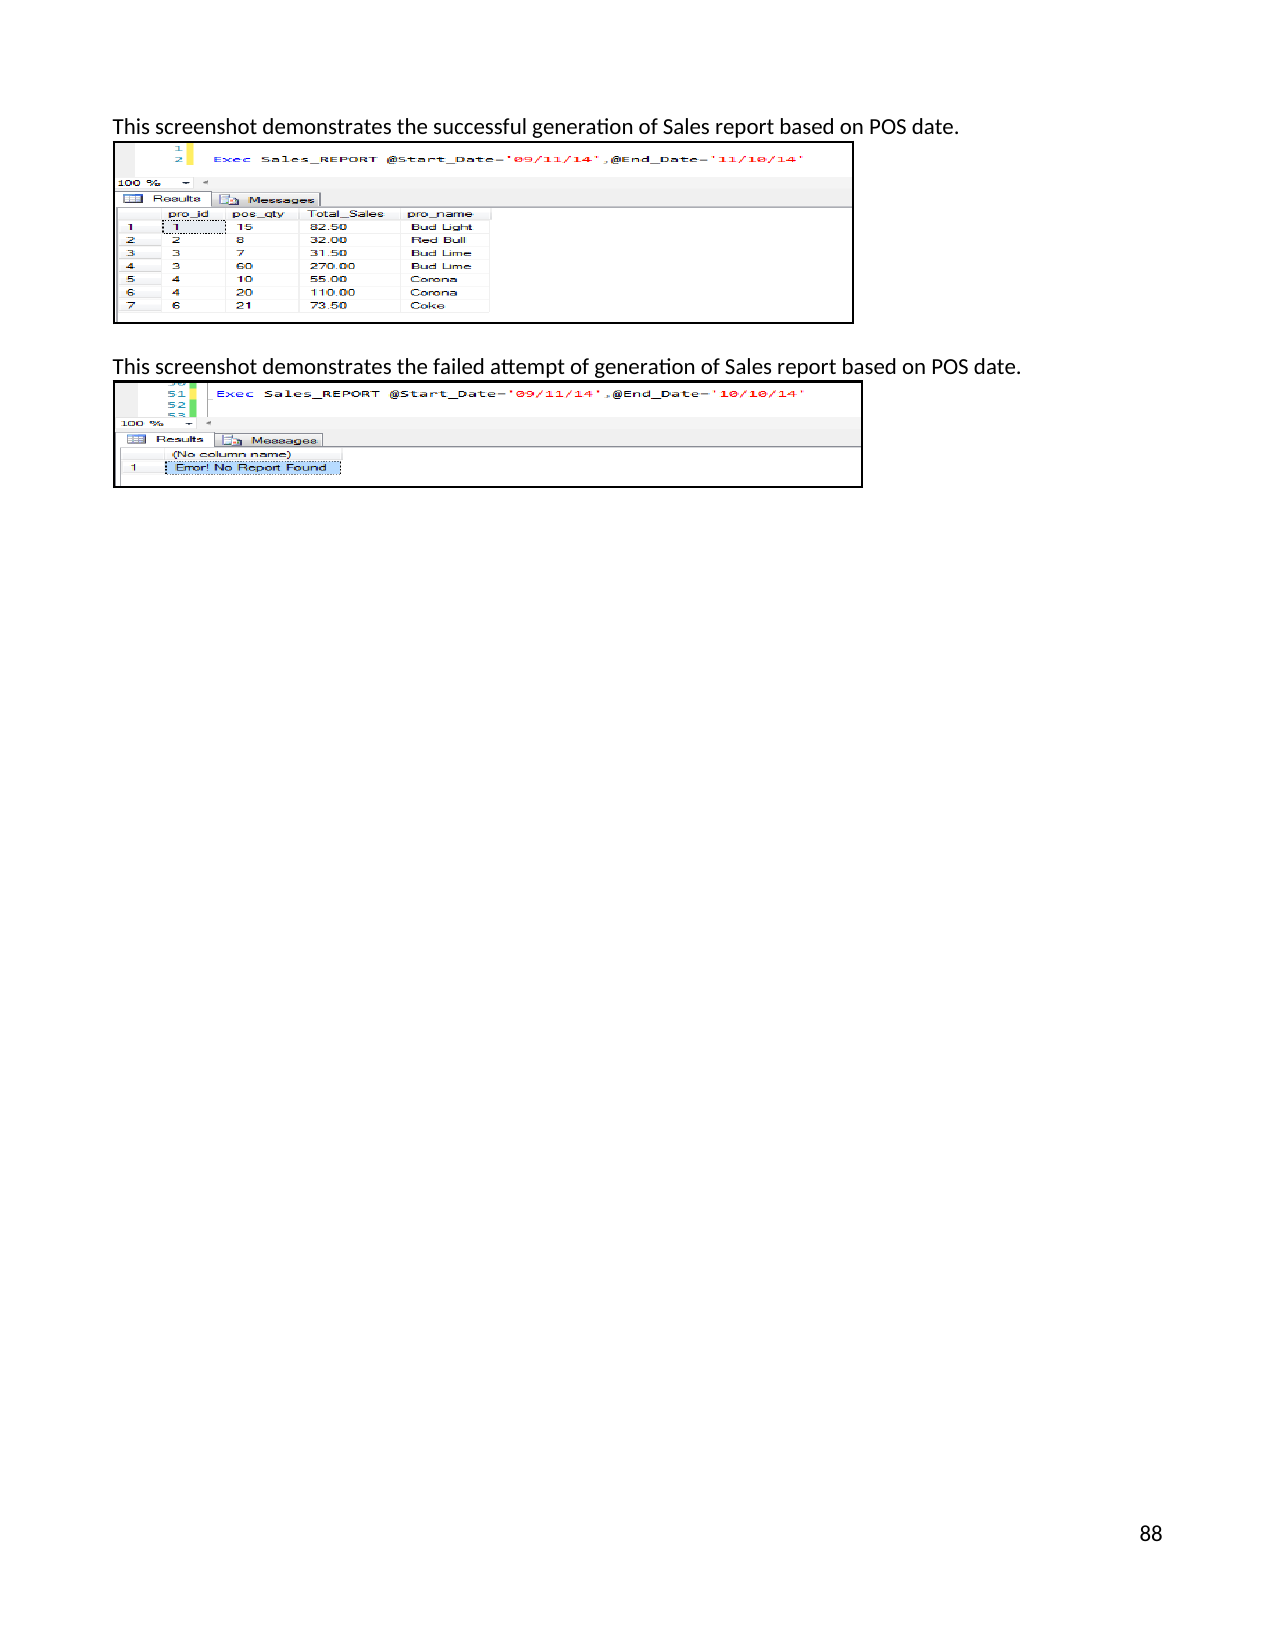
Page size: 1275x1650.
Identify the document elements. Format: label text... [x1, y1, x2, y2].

picture [115, 383, 861, 486]
text This screenshot demonstrates the successful generation of Sales report based on POS date. [112, 112, 1162, 141]
picture [115, 143, 852, 322]
text This screenshot demonstrates the failed attempt of generation of Sales report based on POS date. [112, 352, 1162, 380]
